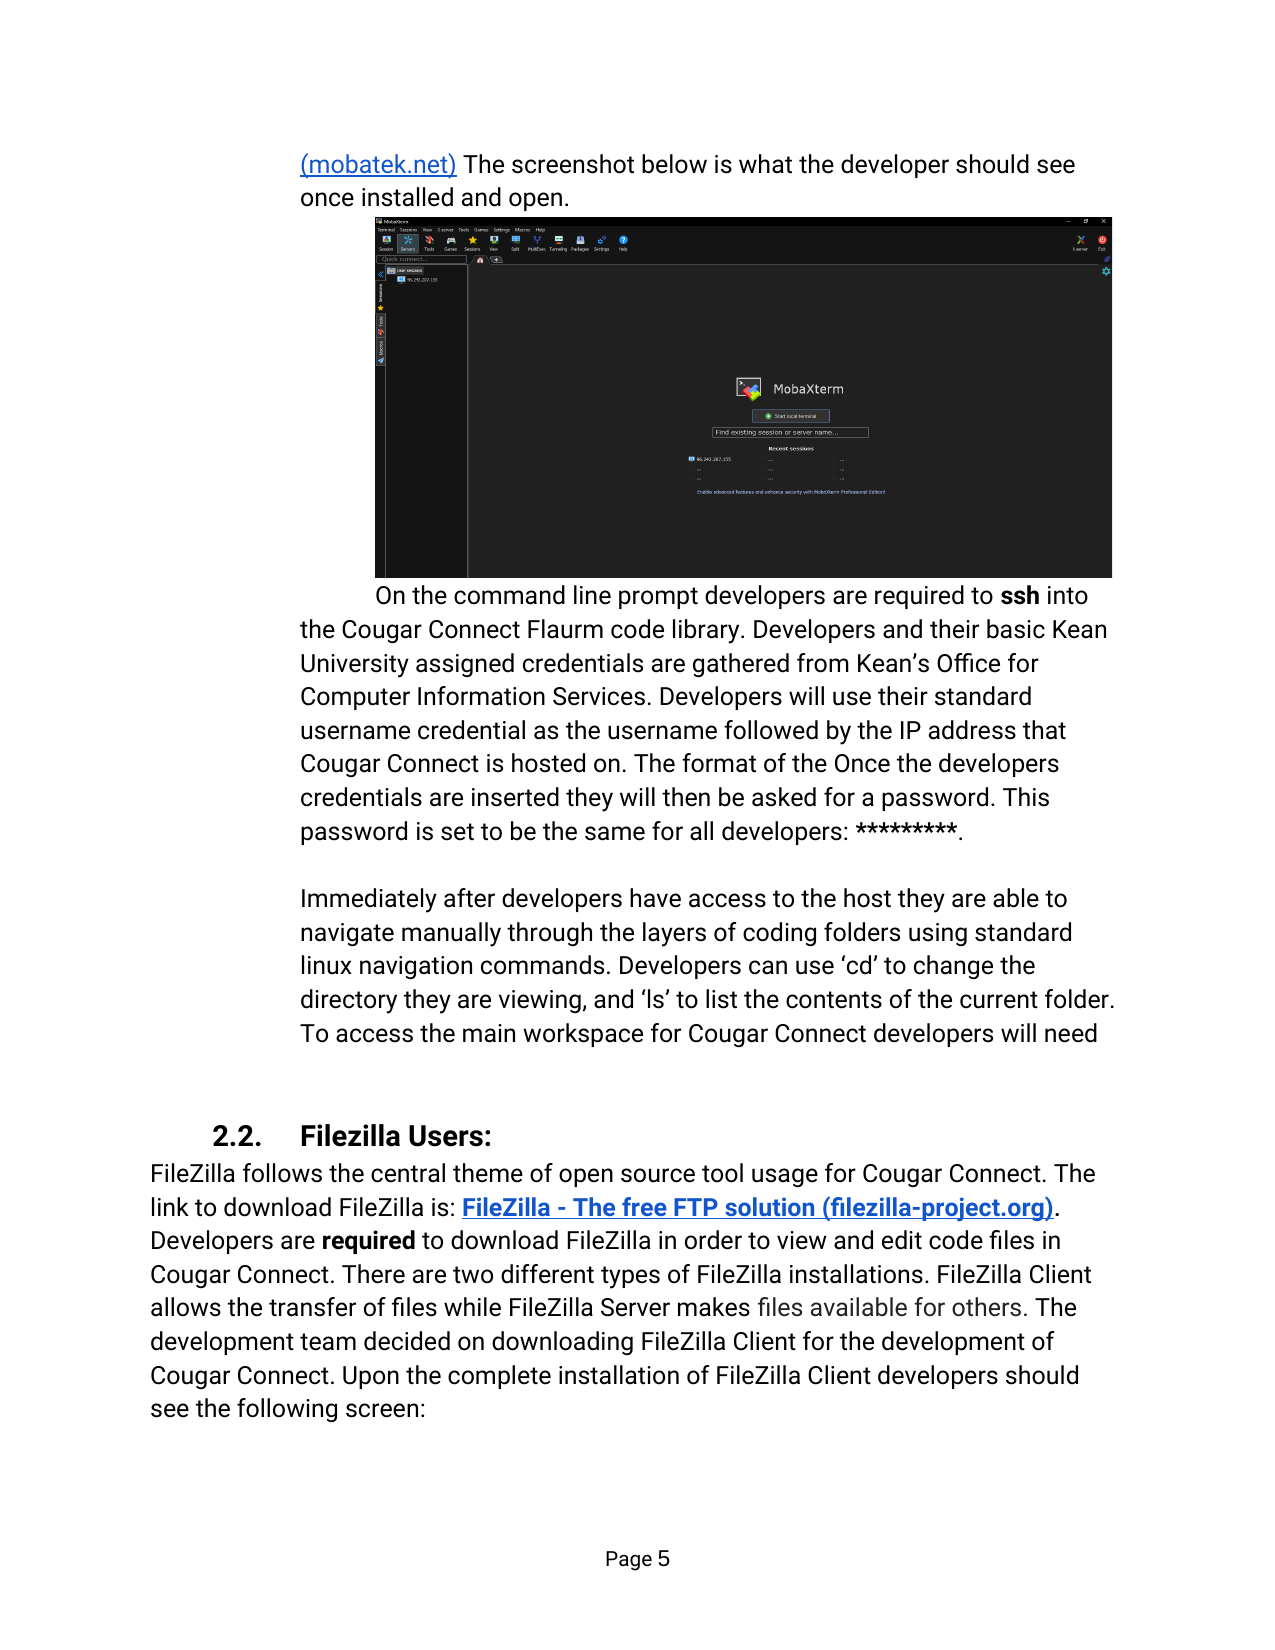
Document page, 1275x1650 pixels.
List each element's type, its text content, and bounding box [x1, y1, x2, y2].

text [300, 150, 1125, 213]
text Immediately after developers have access to the host they are able to navigate manually through the layers of coding folders using standard linux navigation commands. Developers can use ‘cd’ to change the directory they are viewing, and ‘ls’ to list the contents of the current folder. To access the main workspace for Cougar Connect developers will need [300, 884, 1125, 1048]
text FileZilla follows the central theme of open source tool usage for Cougar Connect. The link to download FileZilla is: FileZilla - The free FTP solution (filezilla-project.org). Developers are required to download FileZilla in order to view and edit code files in Cougar Connect. There are two different types of FileZilla installations. FileZilla Client allows the transfer of files while FileZilla Server makes files available for others. The development team decided on downloading FileZilla Client for the development of Cougar Connect. Upon the complete installation of FileZilla Client developers should see the following screen: [150, 1159, 1125, 1424]
picture [375, 217, 1113, 578]
list Filezilla Users: [262, 1120, 1125, 1154]
text On the command line prompt developers are required to ssh into the Cougar Connect Flaurm code library. Developers and their basic Kean University assigned credentials are gathered from Kean’s Office for Computer Information Services. Developers will use their standard username credential as the username followed by the IP address that Cougar Connect is hosted on. The format of the Once the developers credentials are inserted they will then be asked for a password. This password is set to be the same for all developers: *********. [300, 581, 1125, 846]
